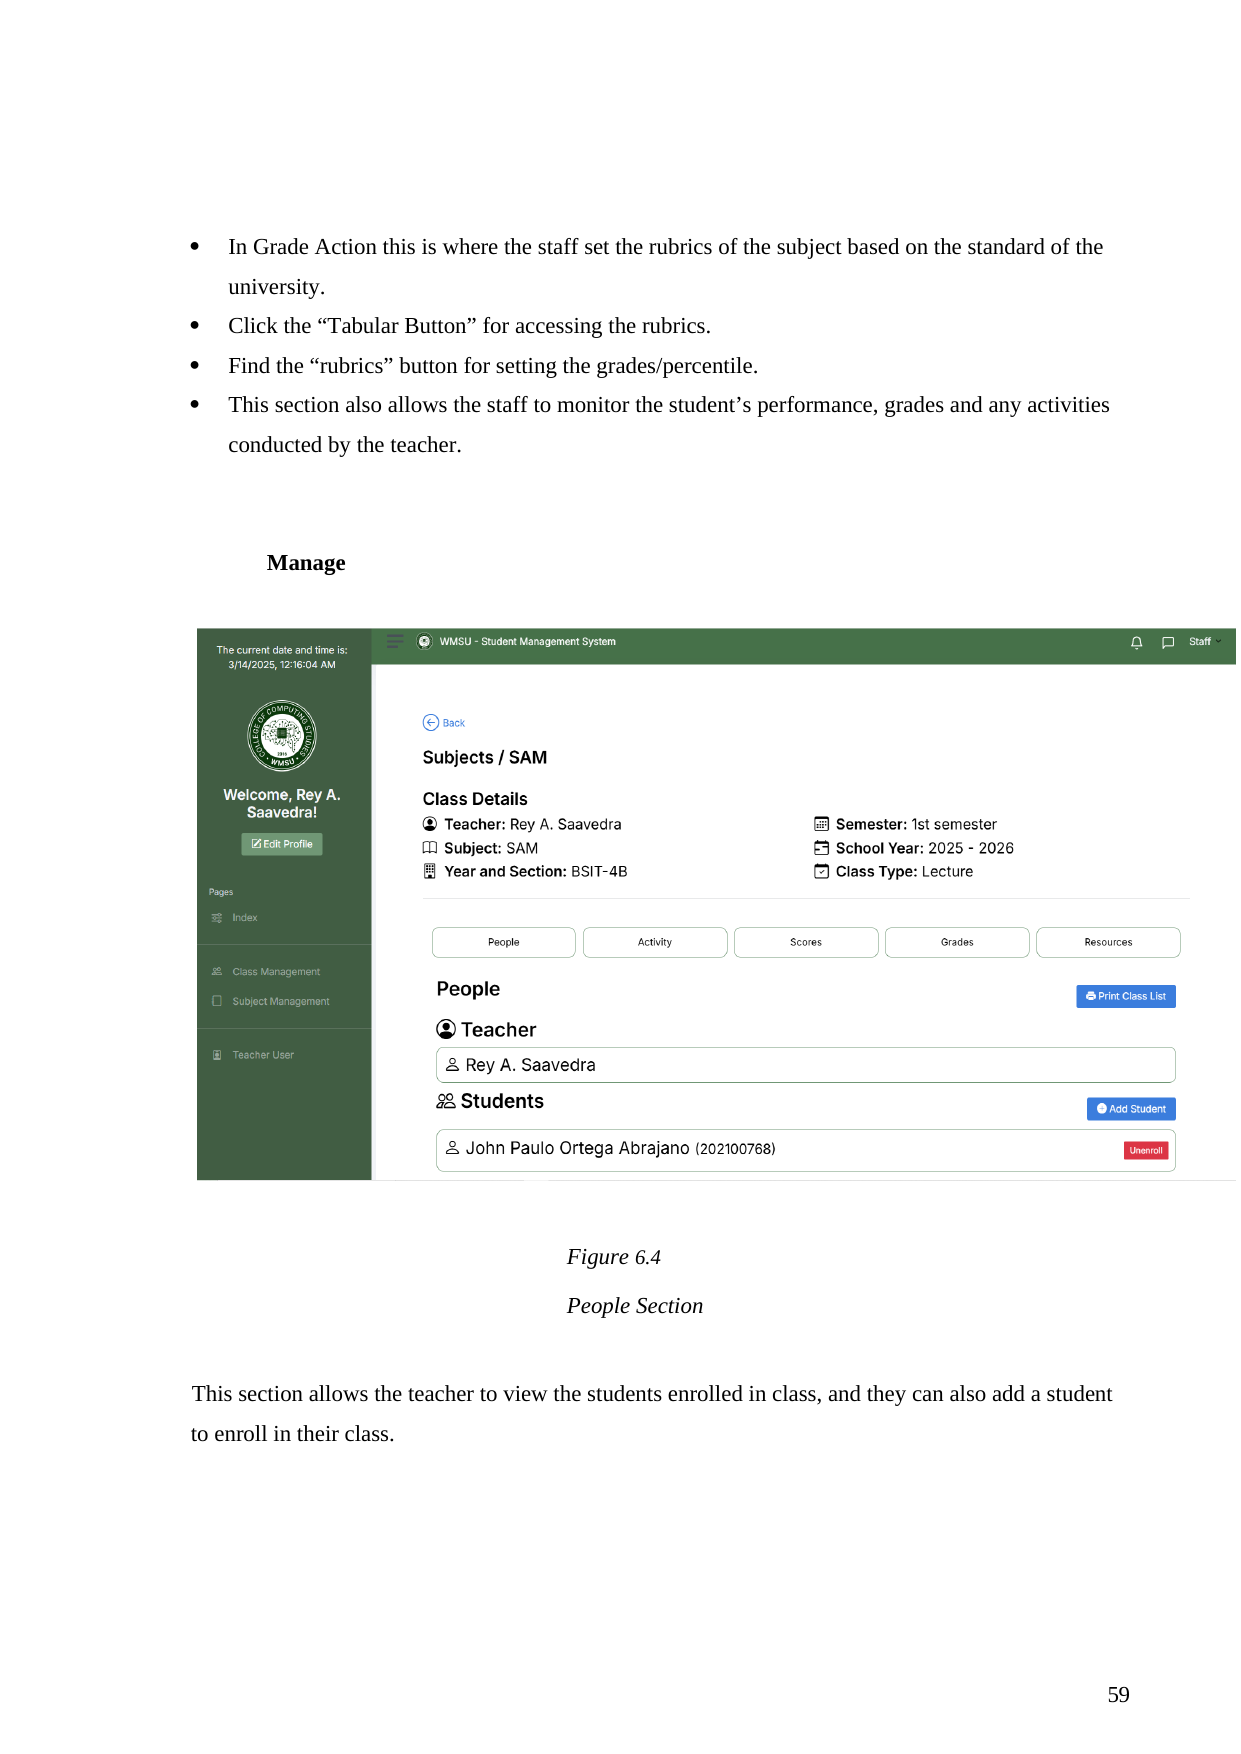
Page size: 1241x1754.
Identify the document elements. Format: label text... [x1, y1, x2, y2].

text Figure 6.4 [567, 1243, 757, 1269]
text This section allows the teacher to view the students enrolled in class, and they can also add a student to enroll in their class. [191, 1381, 1114, 1446]
text People Section [567, 1292, 757, 1318]
list Find the “rubrics” button for setting the grades/percentile. [191, 352, 1114, 378]
list Click the “Tabular Button” for accessing the rubrics. [191, 312, 1114, 338]
list In Grade Action this is where the staff set the rubrics of the subject based on the standard of the university. [191, 233, 1114, 299]
text Manage [197, 549, 1114, 575]
picture [197, 628, 1236, 1181]
list This section also allows the staff to monitor the student’s performance, grades and any activities conducted by the teacher. [191, 391, 1114, 457]
